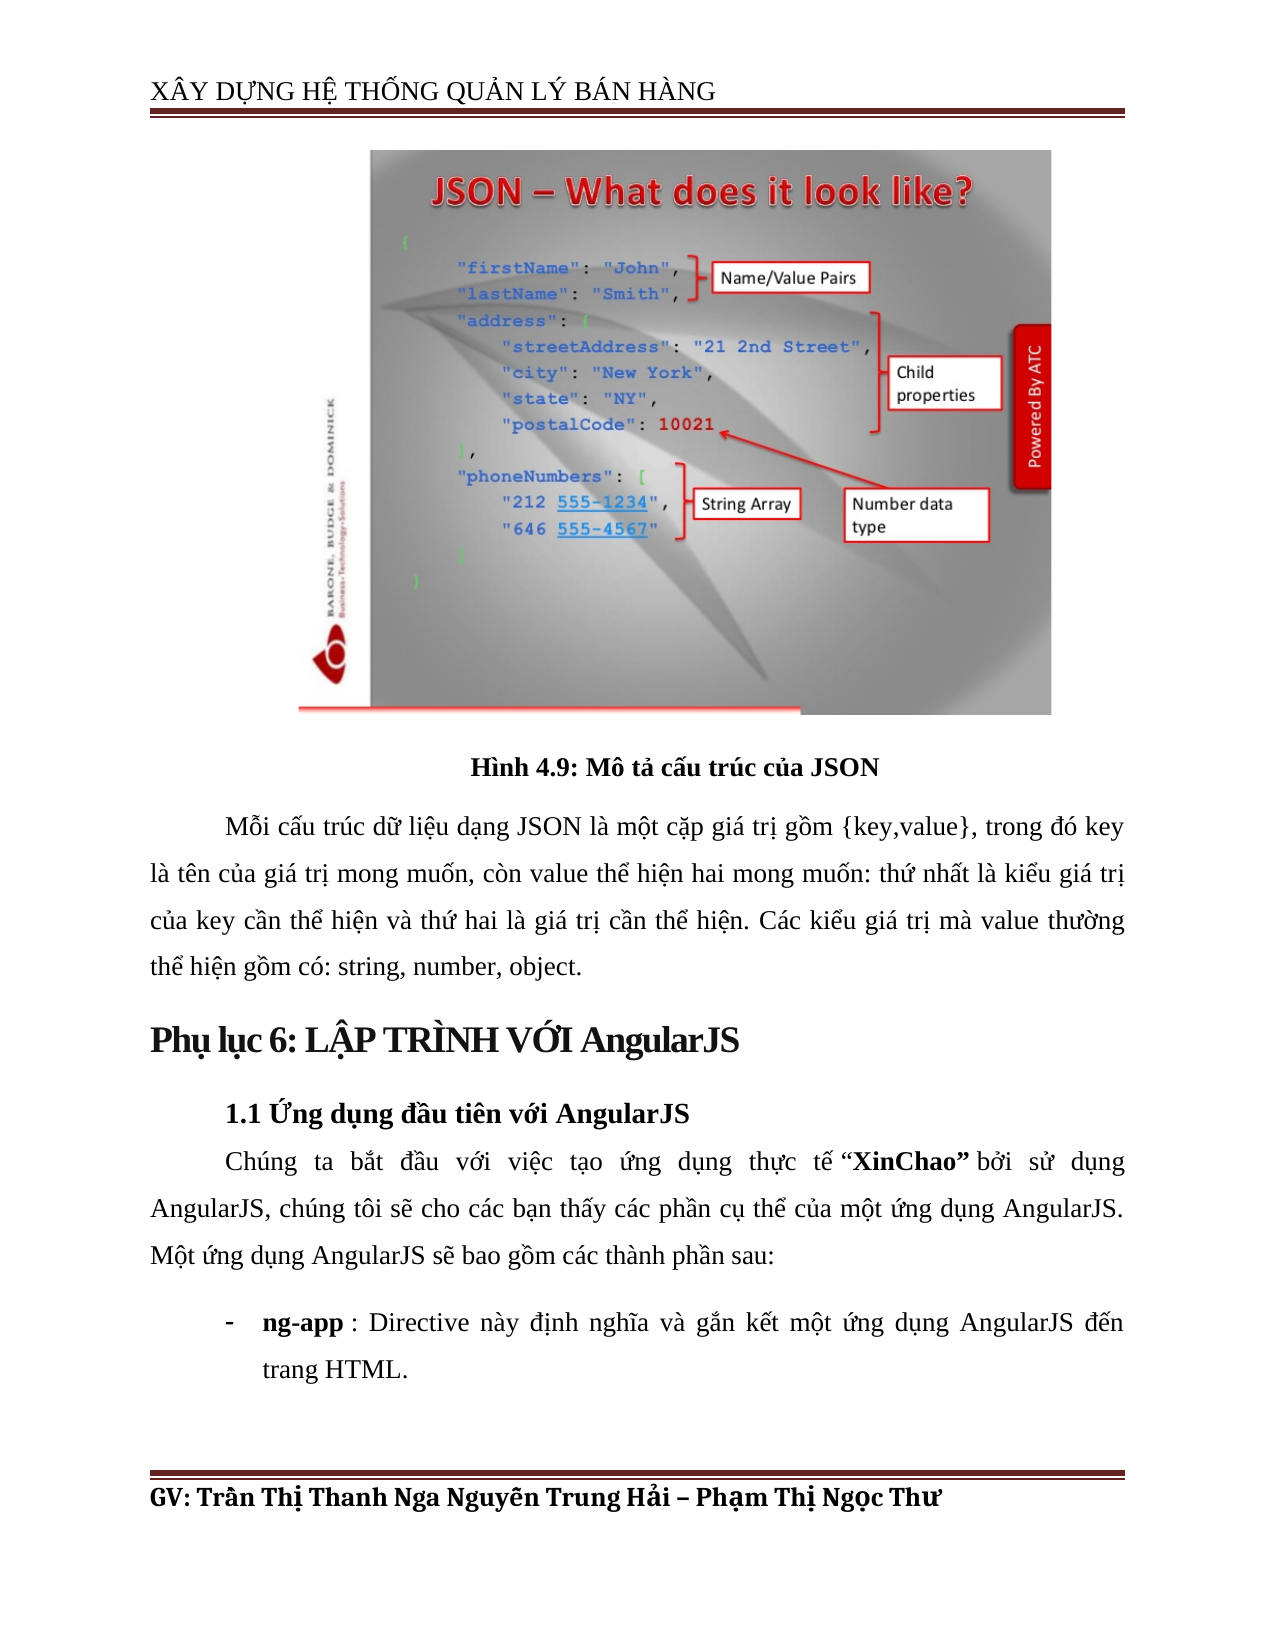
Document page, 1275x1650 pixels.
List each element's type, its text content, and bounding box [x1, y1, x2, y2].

text Chúng ta bắt đầu với việc tạo ứng dụng thực tế “XinChao” bởi sử dụng AngularJS, chúng tôi sẽ cho các bạn thấy các phần cụ thể của một ứng dụng AngularJS. Một ứng dụng AngularJS sẽ bao gồm các thành phần sau: [150, 1223, 1125, 1270]
picture [298, 150, 1052, 715]
subtitle 1.1 Ứng dụng đầu tiên với AngularJS [225, 1092, 1120, 1130]
text Chúng ta bắt đầu với việc tạo ứng dụng thực tế “XinChao” bởi sử dụng AngularJS, chúng tôi sẽ cho các bạn thấy các phần cụ thể của một ứng dụng AngularJS. Một ứng dụng AngularJS sẽ bao gồm các thành phần sau: [150, 1145, 1125, 1192]
list ng-app : Directive này định nghĩa và gắn kết một ứng dụng AngularJS đến trang HTML. [225, 1306, 1125, 1384]
text Hình 4.9: Mô tả cấu trúc của JSON [150, 751, 1125, 782]
subtitle Phụ lục 6: LẬP TRÌNH VỚI AngularJS [150, 1018, 1121, 1061]
text Mỗi cấu trúc dữ liệu dạng JSON là một cặp giá trị gồm {key,value}, trong đó key là tên của giá trị mong muốn, còn value thể hiện hai mong muốn: thứ nhất là kiểu giá trị của key cần thể hiện và thứ hai là giá trị cần thể hiện. Các kiểu giá trị mà value thường thể hiện gồm có: string, number, object. [150, 810, 1125, 982]
